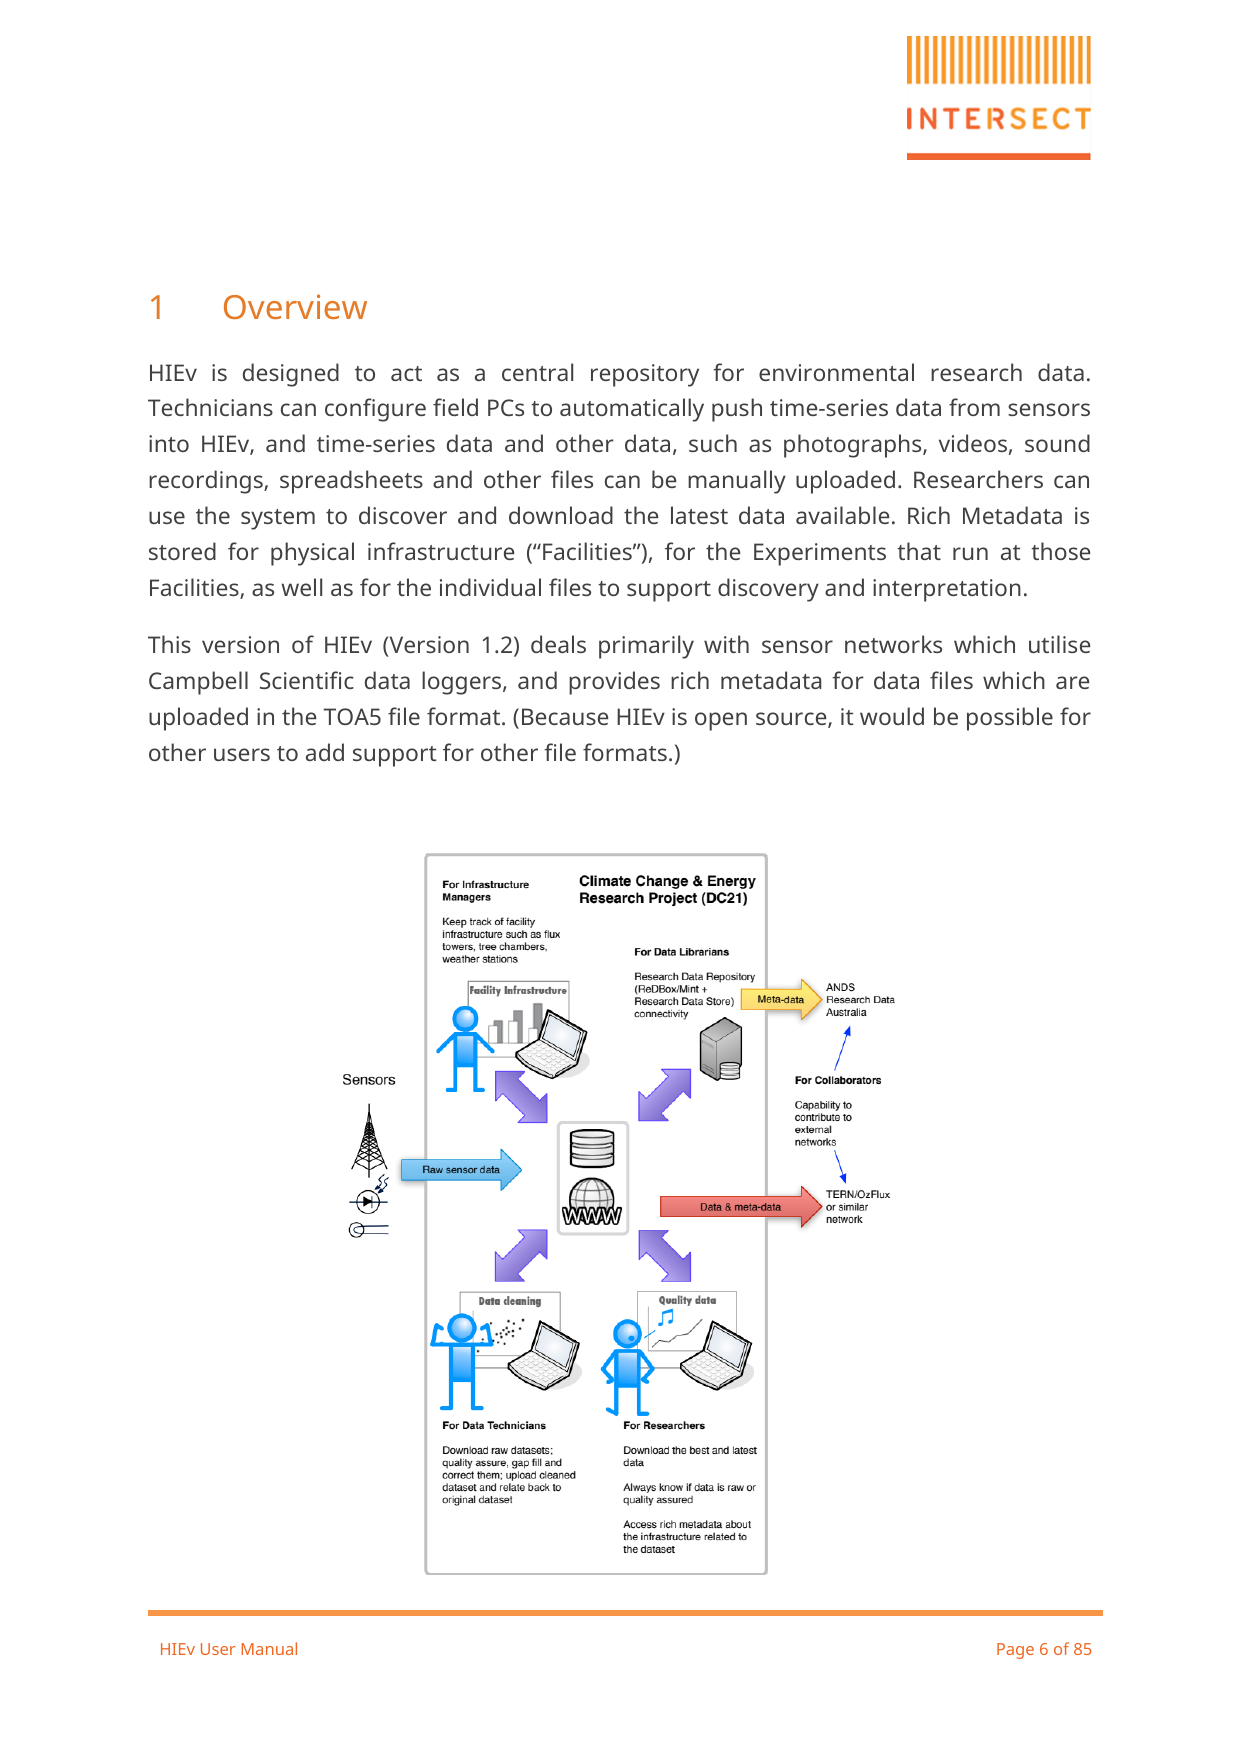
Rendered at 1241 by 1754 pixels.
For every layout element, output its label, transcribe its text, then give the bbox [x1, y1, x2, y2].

text HIEv is designed to act as a central repository for environmental research data. Technicians can configure field PCs to automatically push time-series data from sensors into HIEv, and time-series data and other data, such as photographs, videos, sound recordings, spreadsheets and other files can be manually uploaded. Researchers can use the system to discover and download the latest data available. Rich Metadata is stored for physical infrastructure (“Facilities”), for the Experiments that run at those Facilities, as well as for the individual files to support discovery and interpretation. [148, 356, 1092, 603]
picture [905, 34, 1093, 162]
subtitle Overview [148, 283, 1092, 329]
text This version of HIEv (Version 1.2) deals primarily with sensor networks which utilise Campbell Scientific data loggers, and provides rich metadata for data files which are uploaded in the TOA5 file format. (Because HIEv is open source, it would be possible for other users to add support for other file formats.) [148, 629, 1092, 768]
